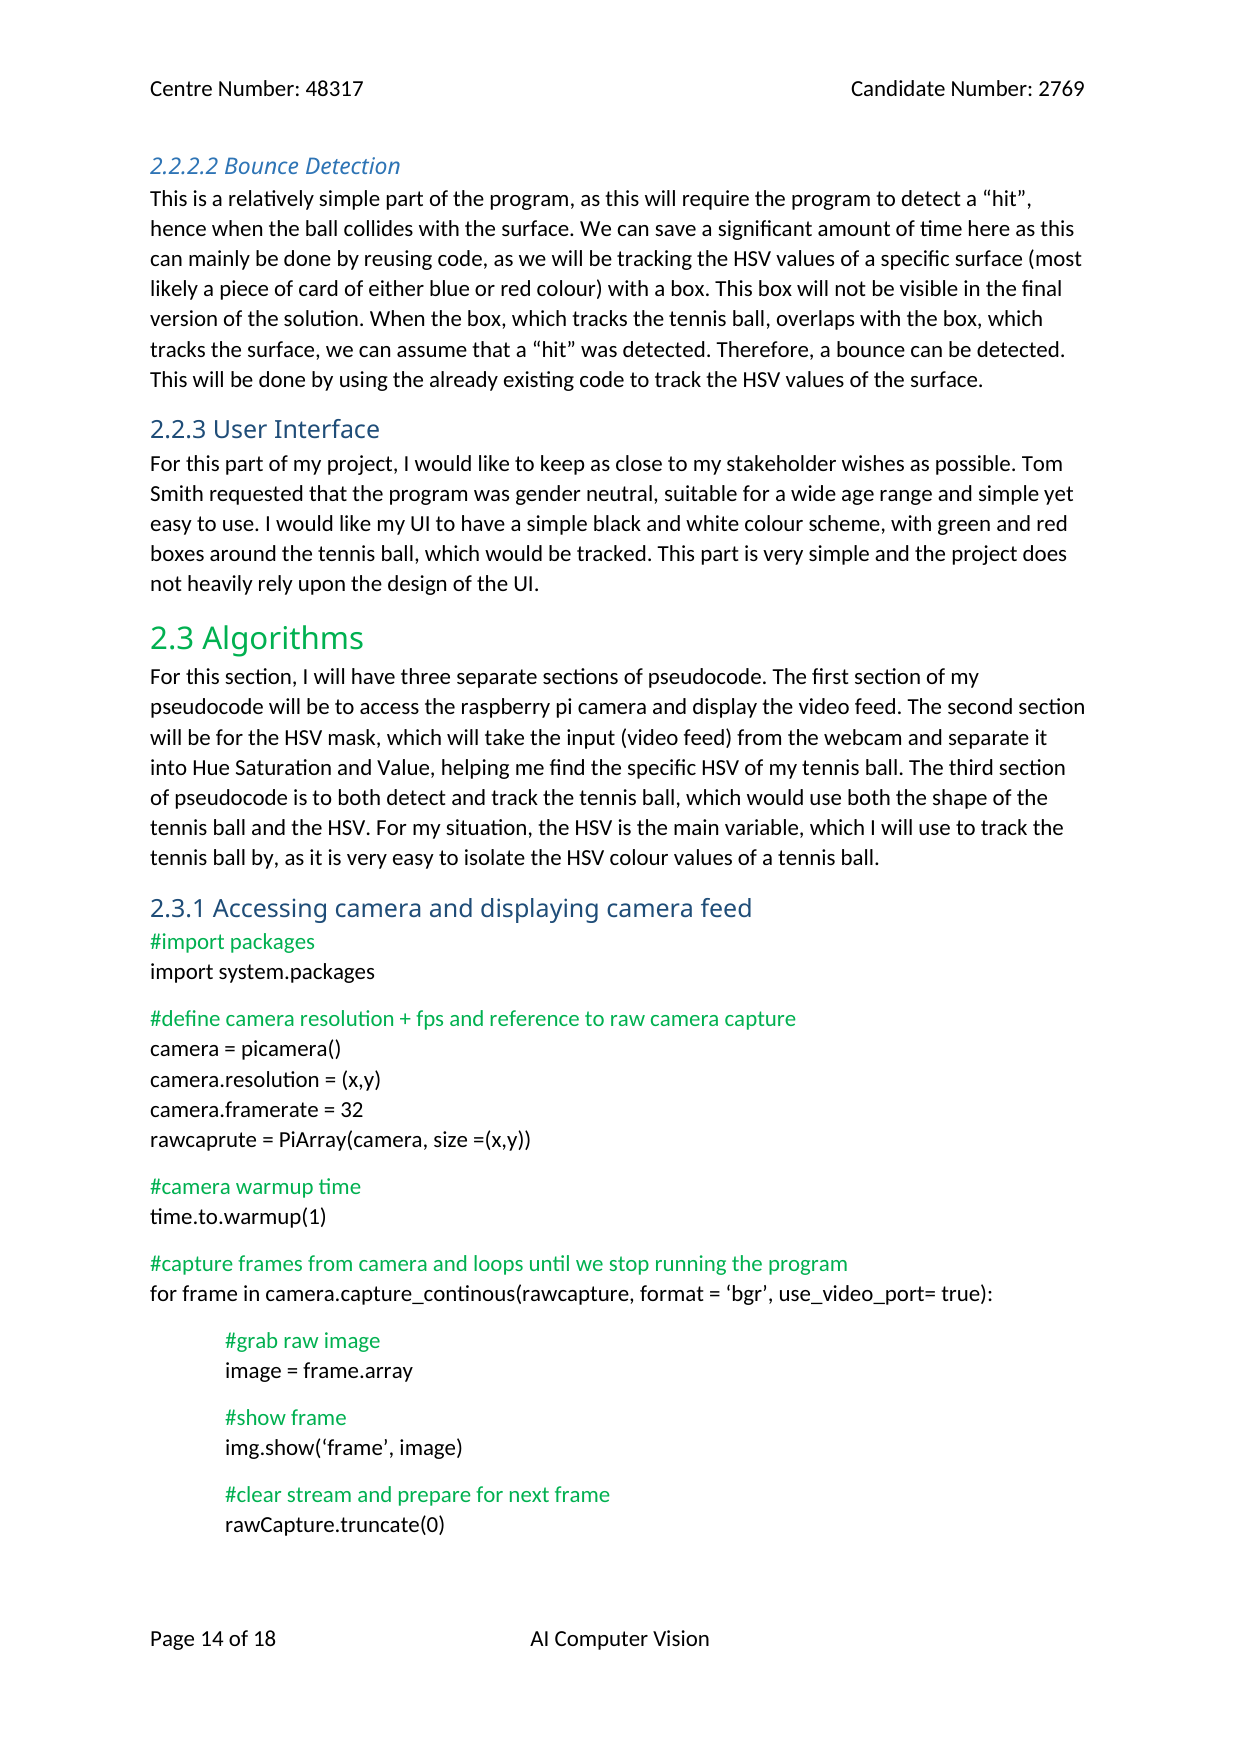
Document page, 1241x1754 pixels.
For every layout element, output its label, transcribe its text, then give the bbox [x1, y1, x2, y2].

subtitle 2.2.3 User Interface [150, 412, 1090, 446]
text #grab raw image image = frame.array [225, 1326, 1090, 1384]
text #camera warmup time time.to.warmup(1) [150, 1172, 1090, 1230]
subtitle 2.3 Algorithms [150, 616, 1090, 659]
text #import packages import system.packages [150, 927, 1090, 985]
text For this part of my project, I would like to keep as close to my stakeholder wishes as possible. Tom Smith requested that the program was gender neutral, suitable for a wide age range and simple yet easy to use. I would like my UI to have a simple black and white colour scheme, with green and red boxes around the tennis ball, which would be tracked. This part is very simple and the project does not heavily rely upon the design of the UI. [150, 449, 1090, 597]
text This is a relatively simple part of the program, as this will require the program to detect a “hit”, hence when the ball collides with the surface. We can save a significant amount of time here as this can mainly be done by reusing code, as we will be tracking the HSV values of a specific surface (most likely a piece of card of either blue or red colour) with a box. This box will not be visible in the final version of the solution. When the box, which tracks the tennis ball, overlaps with the box, which tracks the surface, we can assume that a “hit” was detected. Therefore, a bounce can be detected. This will be done by using the already existing code to track the HSV values of the surface. [150, 184, 1090, 393]
text #capture frames from camera and loops until we stop running the program for frame in camera.capture_continous(rawcapture, format = ‘bgr’, use_video_port= true): [150, 1249, 1090, 1307]
subtitle 2.2.2.2 Bounce Detection [150, 150, 1090, 181]
text #show frame img.show(‘frame’, image) [150, 1403, 1090, 1461]
text #clear stream and prepare for next frame rawCapture.truncate(0) [150, 1480, 1090, 1538]
text For this section, I will have three separate sections of pseudocode. The first section of my pseudocode will be to access the raspberry pi camera and display the video feed. The second section will be for the HSV mask, which will take the input (video feed) from the webcam and separate it into Hue Saturation and Value, helping me find the specific HSV of my tennis ball. The third section of pseudocode is to both detect and track the tennis ball, which would use both the shape of the tennis ball and the HSV. For my situation, the HSV is the main variable, which I will use to track the tennis ball by, as it is very easy to isolate the HSV colour values of a tennis ball. [150, 662, 1090, 872]
text #define camera resolution + fps and reference to raw camera capture camera = picamera() camera.resolution = (x,y) camera.framerate = 32 rawcaprute = PiArray(camera, size =(x,y)) [150, 1004, 1090, 1153]
subtitle 2.3.1 Accessing camera and displaying camera feed [150, 890, 1090, 924]
